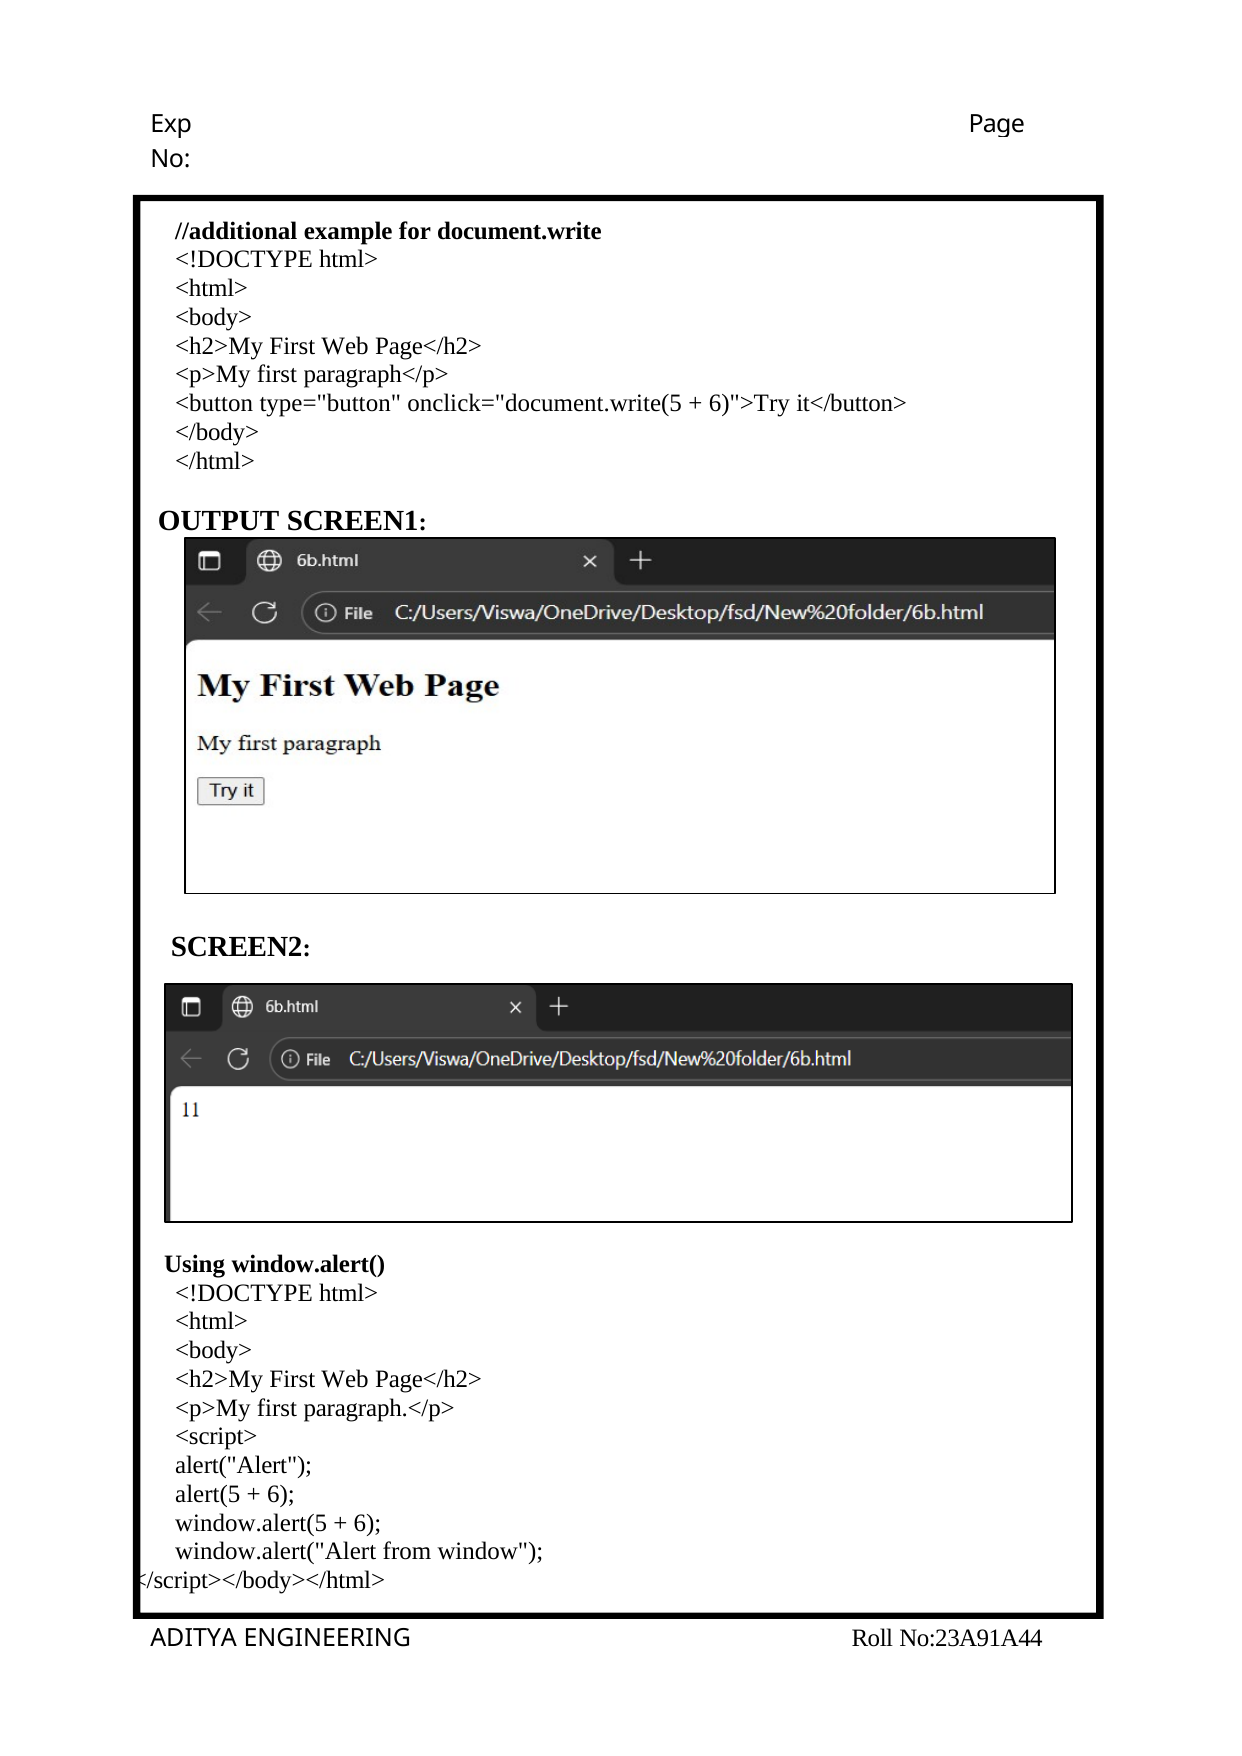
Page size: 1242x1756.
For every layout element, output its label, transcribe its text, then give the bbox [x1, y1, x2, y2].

text <body> [175, 1335, 1109, 1364]
text window.alert(5 + 6); window.alert("Alert from window"); [175, 1508, 558, 1565]
text <script> alert("Alert"); alert(5 + 6); [175, 1421, 369, 1508]
text </script></body></html> [133, 1565, 1109, 1594]
text <p>My first paragraph.</p> [175, 1393, 1109, 1421]
text <h2>My First Web Page</h2> [175, 331, 1109, 359]
text <p>My first paragraph</p> [175, 359, 1109, 388]
text <h2>My First Web Page</h2> [175, 1364, 1109, 1393]
text </body> [175, 417, 1109, 446]
text <!DOCTYPE html> [175, 244, 1109, 273]
picture [166, 985, 1071, 1221]
text <html> [175, 273, 1109, 302]
picture [186, 539, 1054, 893]
text <!DOCTYPE html> [175, 1278, 1109, 1306]
text <body> [175, 302, 1109, 331]
subtitle Using window.alert() [164, 1249, 1109, 1278]
subtitle //additional example for document.write [175, 216, 1109, 244]
text <html> [175, 1306, 1109, 1335]
text <button type="button" onclick="document.write(5 + 6)">Try it</button> [175, 388, 1109, 417]
subtitle OUTPUT SCREEN1: [158, 503, 1109, 537]
text SCREEN2: [171, 929, 1109, 962]
text </html> [175, 446, 1109, 474]
